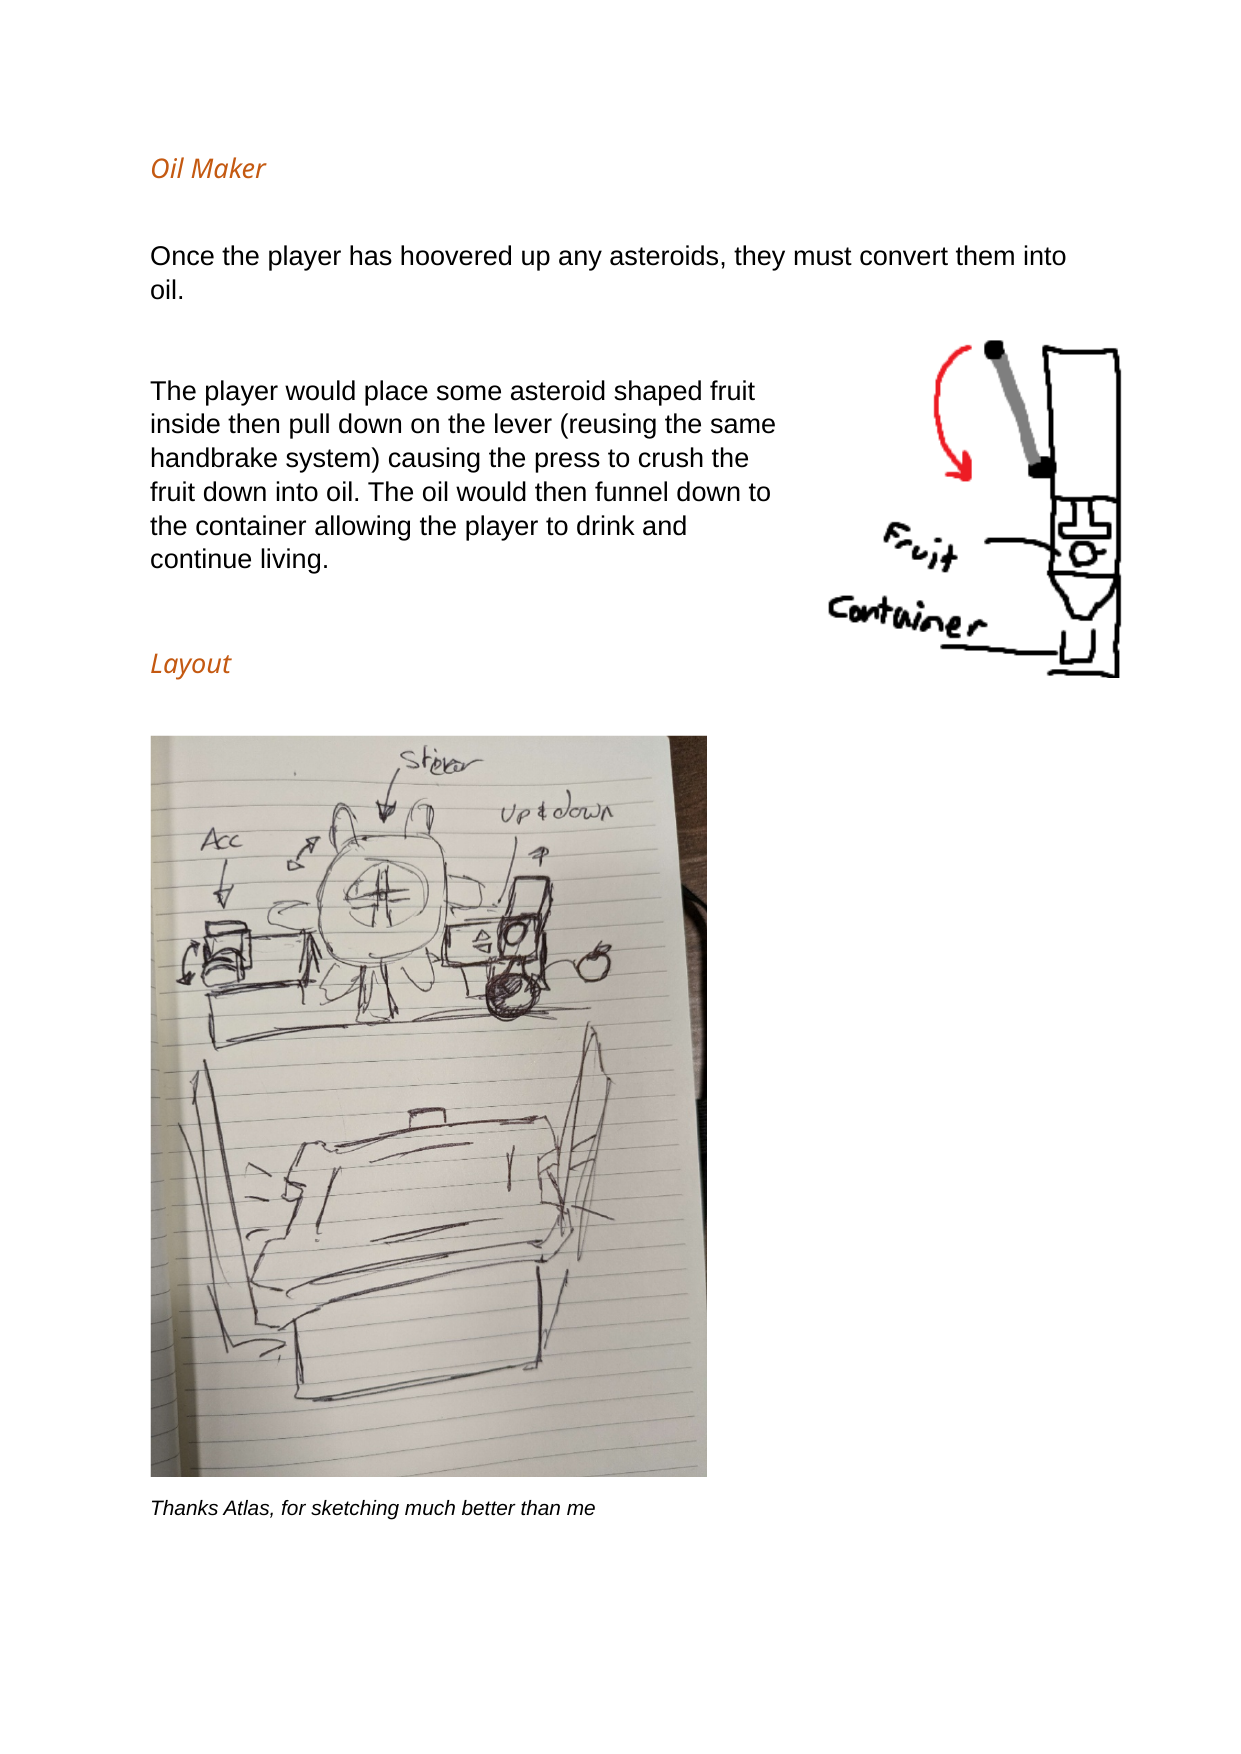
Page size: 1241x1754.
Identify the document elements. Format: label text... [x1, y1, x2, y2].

text Thanks Atlas, for sketching much better than me [150, 1496, 1090, 1520]
picture [151, 736, 707, 1477]
text The player would place some asteroid shaped fruit inside then pull down on the lever (reusing the same handbrake system) causing the press to crush the fruit down into oil. The oil would then funnel down to the container allowing the player to drink and continue living. [150, 375, 793, 575]
subtitle Oil Maker [150, 150, 1090, 187]
text Once the player has hoovered up any asteroids, they must convert them into oil. [150, 240, 1090, 305]
picture [793, 325, 1147, 676]
subtitle Layout [150, 644, 1090, 681]
